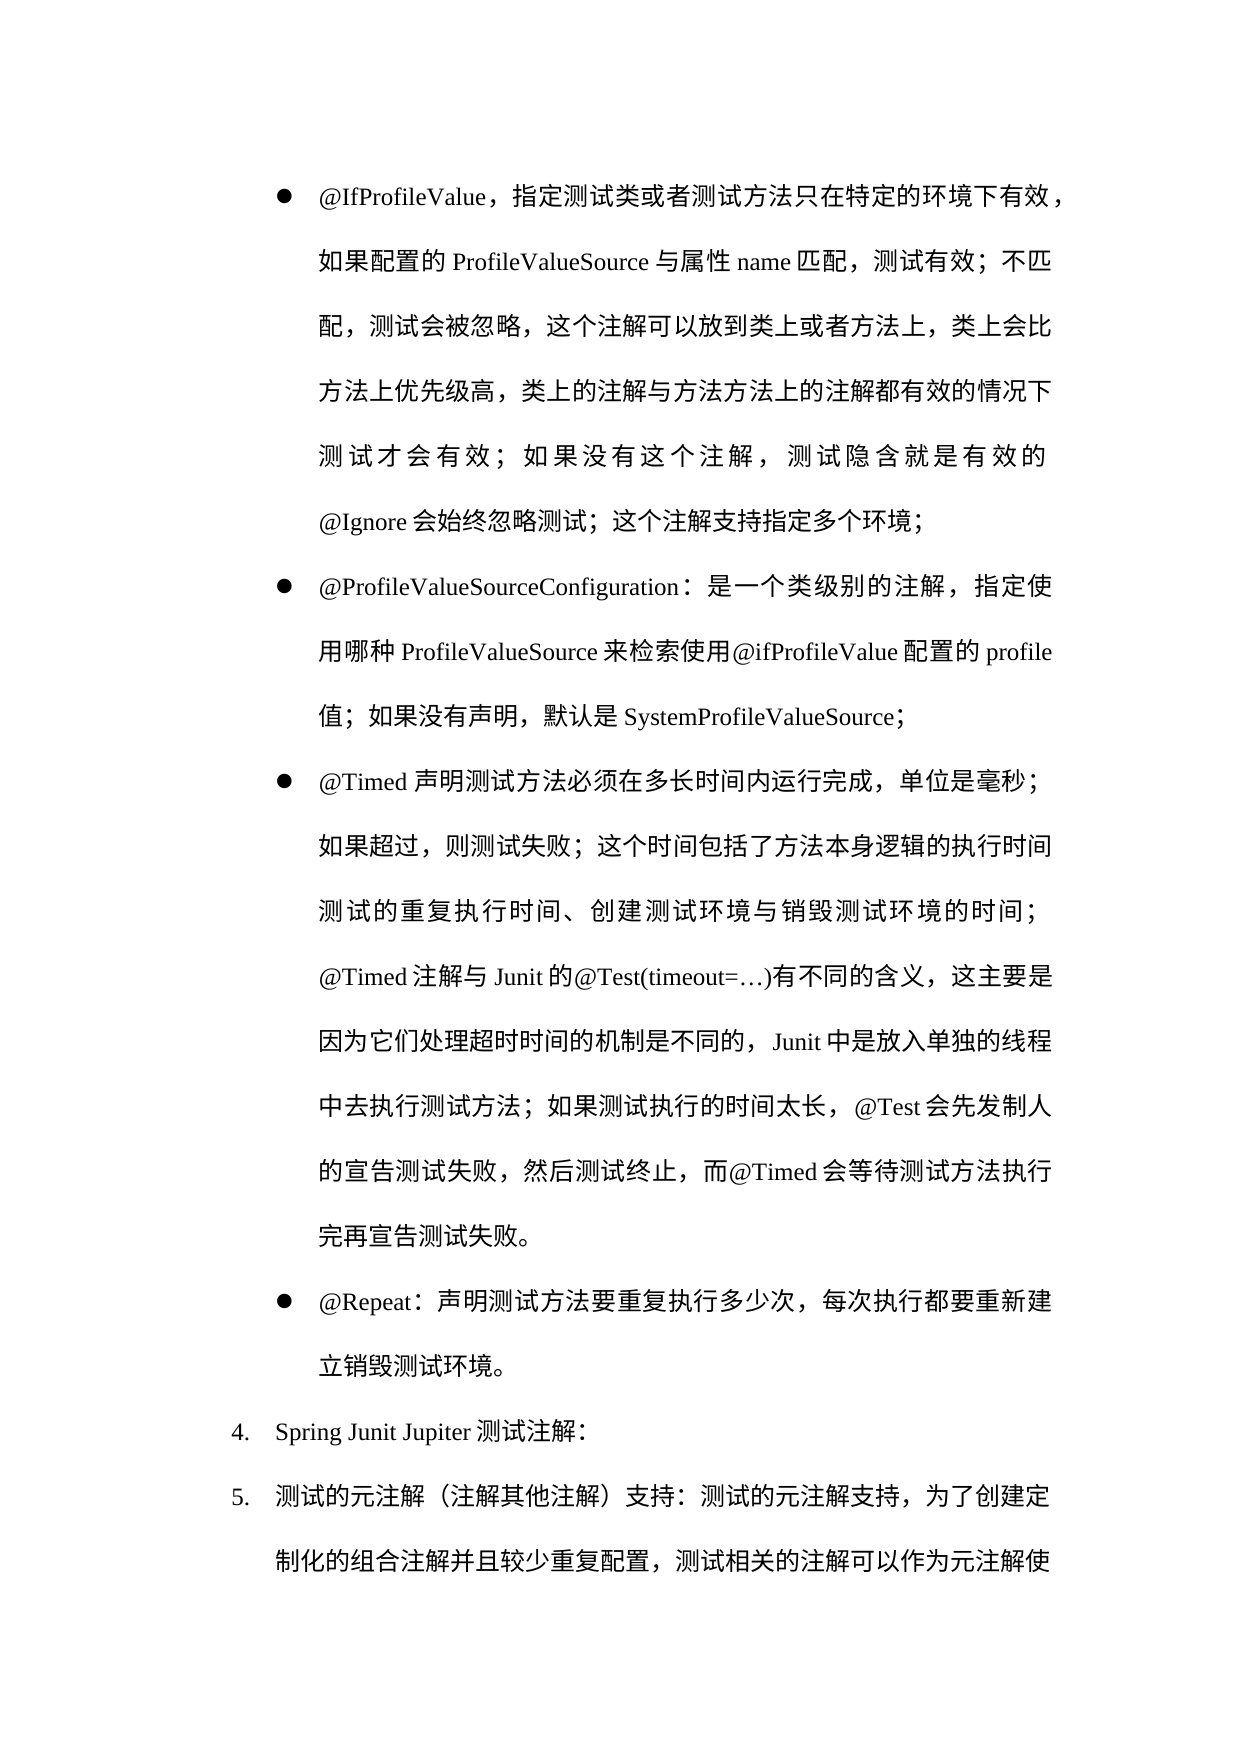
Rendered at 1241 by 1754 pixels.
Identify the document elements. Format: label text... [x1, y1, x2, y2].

list @IfProfileValue，指定测试类或者测试方法只在特定的环境下有效，如果配置的ProfileValueSource与属性name匹配，测试有效；不匹配，测试会被忽略，这个注解可以放到类上或者方法上，类上会比方法上优先级高，类上的注解与方法方法上的注解都有效的情况下，测试才会有效；如果没有这个注解，测试隐含就是有效的，@Ignore会始终忽略测试；这个注解支持指定多个环境； [275, 162, 1053, 552]
list Spring Junit Jupiter测试注解： [231, 1397, 1053, 1462]
list @Timed 声明测试方法必须在多长时间内运行完成，单位是毫秒；如果超过，则测试失败；这个时间包括了方法本身逻辑的执行时间、测试的重复执行时间、创建测试环境与销毁测试环境的时间；@Timed注解与Junit的@Test(timeout=…)有不同的含义，这主要是因为它们处理超时时间的机制是不同的，Junit中是放入单独的线程中去执行测试方法；如果测试执行的时间太长，@Test会先发制人的宣告测试失败，然后测试终止，而@Timed会等待测试方法执行完再宣告测试失败。 [275, 747, 1053, 1267]
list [231, 1462, 1053, 1592]
list @Repeat：声明测试方法要重复执行多少次，每次执行都要重新建立销毁测试环境。 [275, 1267, 1053, 1397]
list @ProfileValueSourceConfiguration：是一个类级别的注解，指定使用哪种ProfileValueSource来检索使用@ifProfileValue配置的profile值；如果没有声明，默认是SystemProfileValueSource； [275, 552, 1053, 747]
